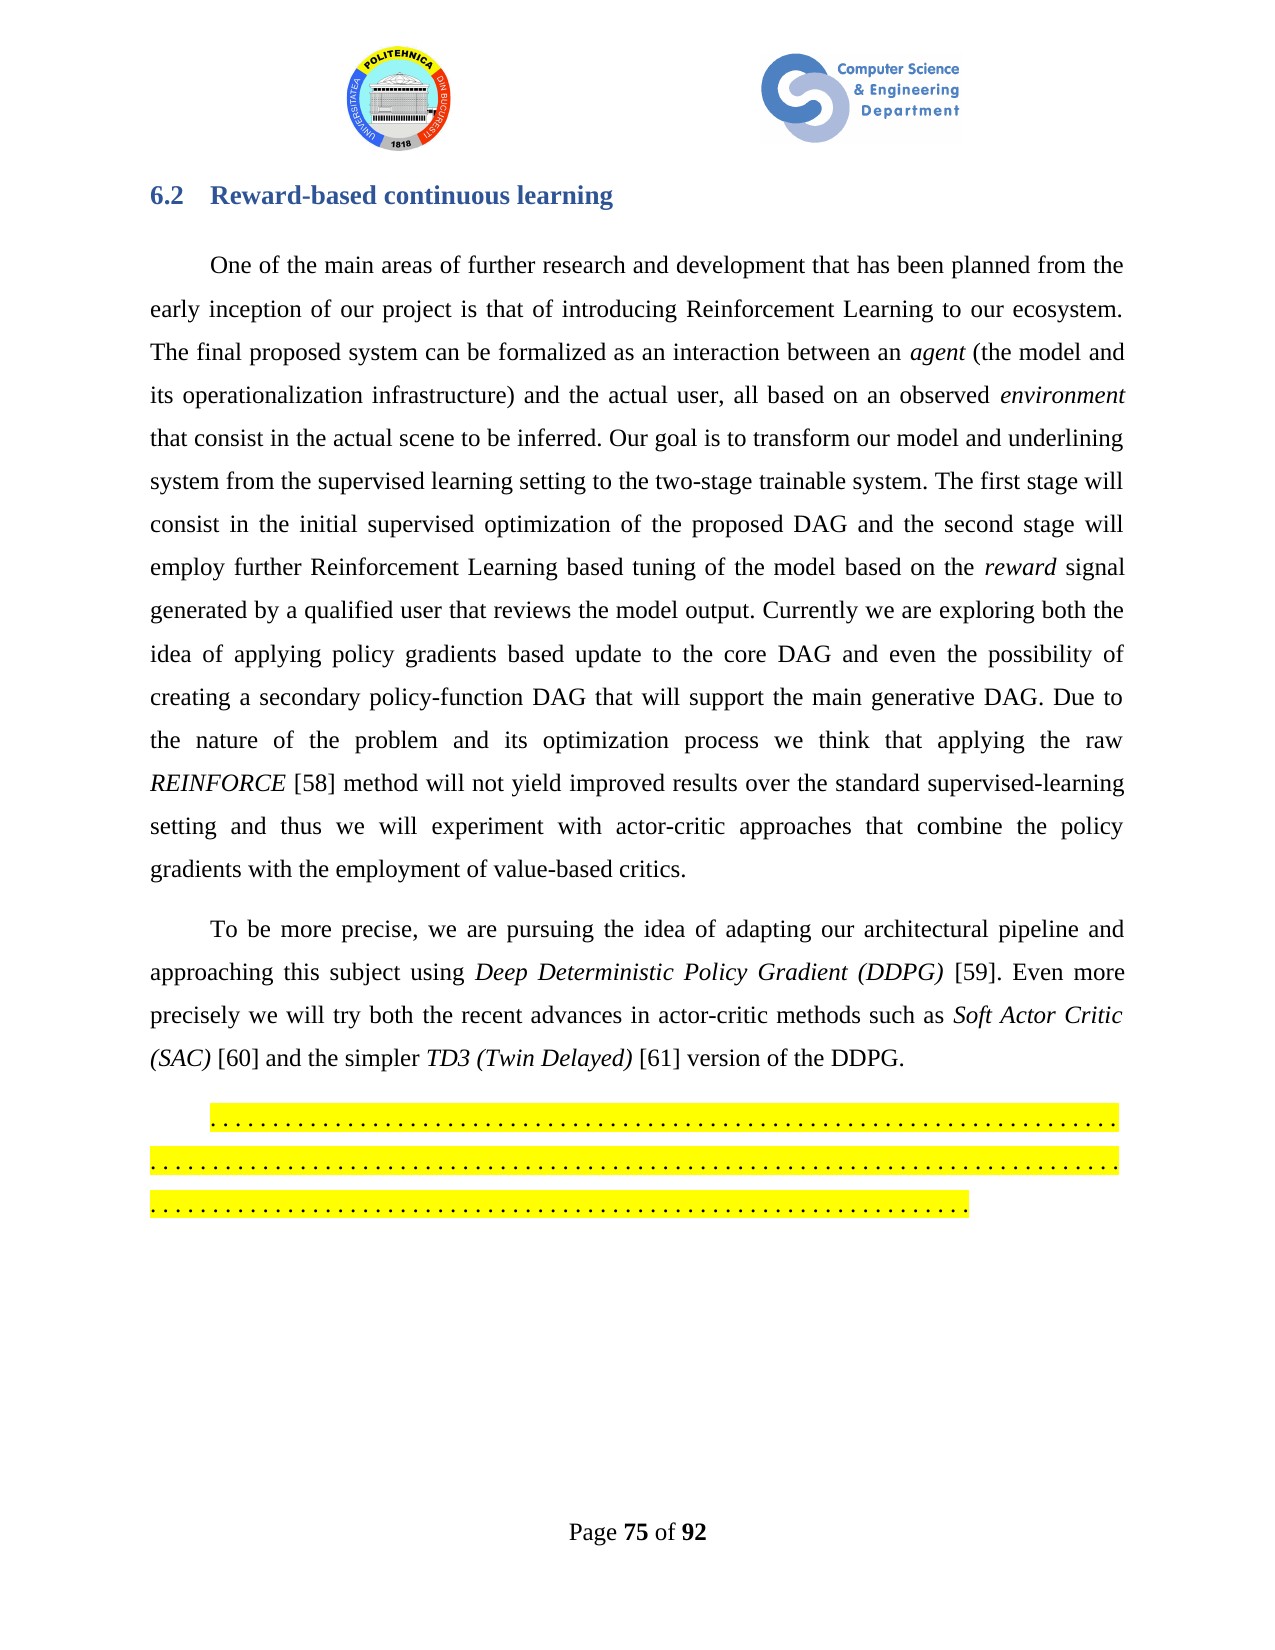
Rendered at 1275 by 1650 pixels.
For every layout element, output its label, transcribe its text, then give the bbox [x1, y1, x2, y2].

picture [760, 53, 963, 144]
text One of the main areas of further research and development that has been planned from the early inception of our project is that of introducing Reinforcement Learning to our ecosystem. The final proposed system can be formalized as an interaction between an agent (the model and its operationalization infrastructure) and the actual user, all based on an observed environment that consist in the actual scene to be inferred. Our goal is to transform our model and underlining system from the supervised learning setting to the two-stage trainable system. The first stage will consist in the initial supervised optimization of the proposed DAG and the second stage will employ further Reinforcement Learning based tuning of the model based on the reward signal generated by a qualified user that reviews the model output. Currently we are exploring both the idea of applying policy gradients based update to the core DAG and even the possibility of creating a secondary policy-function DAG that will support the main generative DAG. Due to the nature of the problem and its optimization process we think that applying the raw REINFORCE method will not yield improved results over the standard supervised-learning setting and thus we will experiment with actor-critic approaches that combine the policy gradients with the employment of value-based critics. [150, 251, 1125, 883]
text . . . . . . . . . . . . . . . . . . . . . . . . . . . . . . . . . . . . . . . . . . . . . . . . . . . . . . . . . . . . . . . . . . . . . . . . . . . . . . . . . . . . . . . . . . . . . . . . . . . . . . . . . . . . . . . . . . . . . . . . . . . . . . . . . . . . . . . . . . . . . . . . . . . . . . . . . . . . . . . . . . . . . . . . . . . . . . . . . . . . . . . . . . . . . . . . . . . . . . . . . . . . . . . . . . . . . . . . . [150, 1103, 1125, 1218]
subtitle Reward-based continuous learning [150, 179, 1125, 210]
text To be more precise, we are pursuing the idea of adapting our architectural pipeline and approaching this subject using Deep Deterministic Policy Gradient (DDPG) . Even more precisely we will try both the recent advances in actor-critic methods such as Soft Actor Critic (SAC) and the simpler TD3 (Twin Delayed) version of the DDPG. [150, 914, 1125, 1072]
picture [346, 46, 451, 151]
